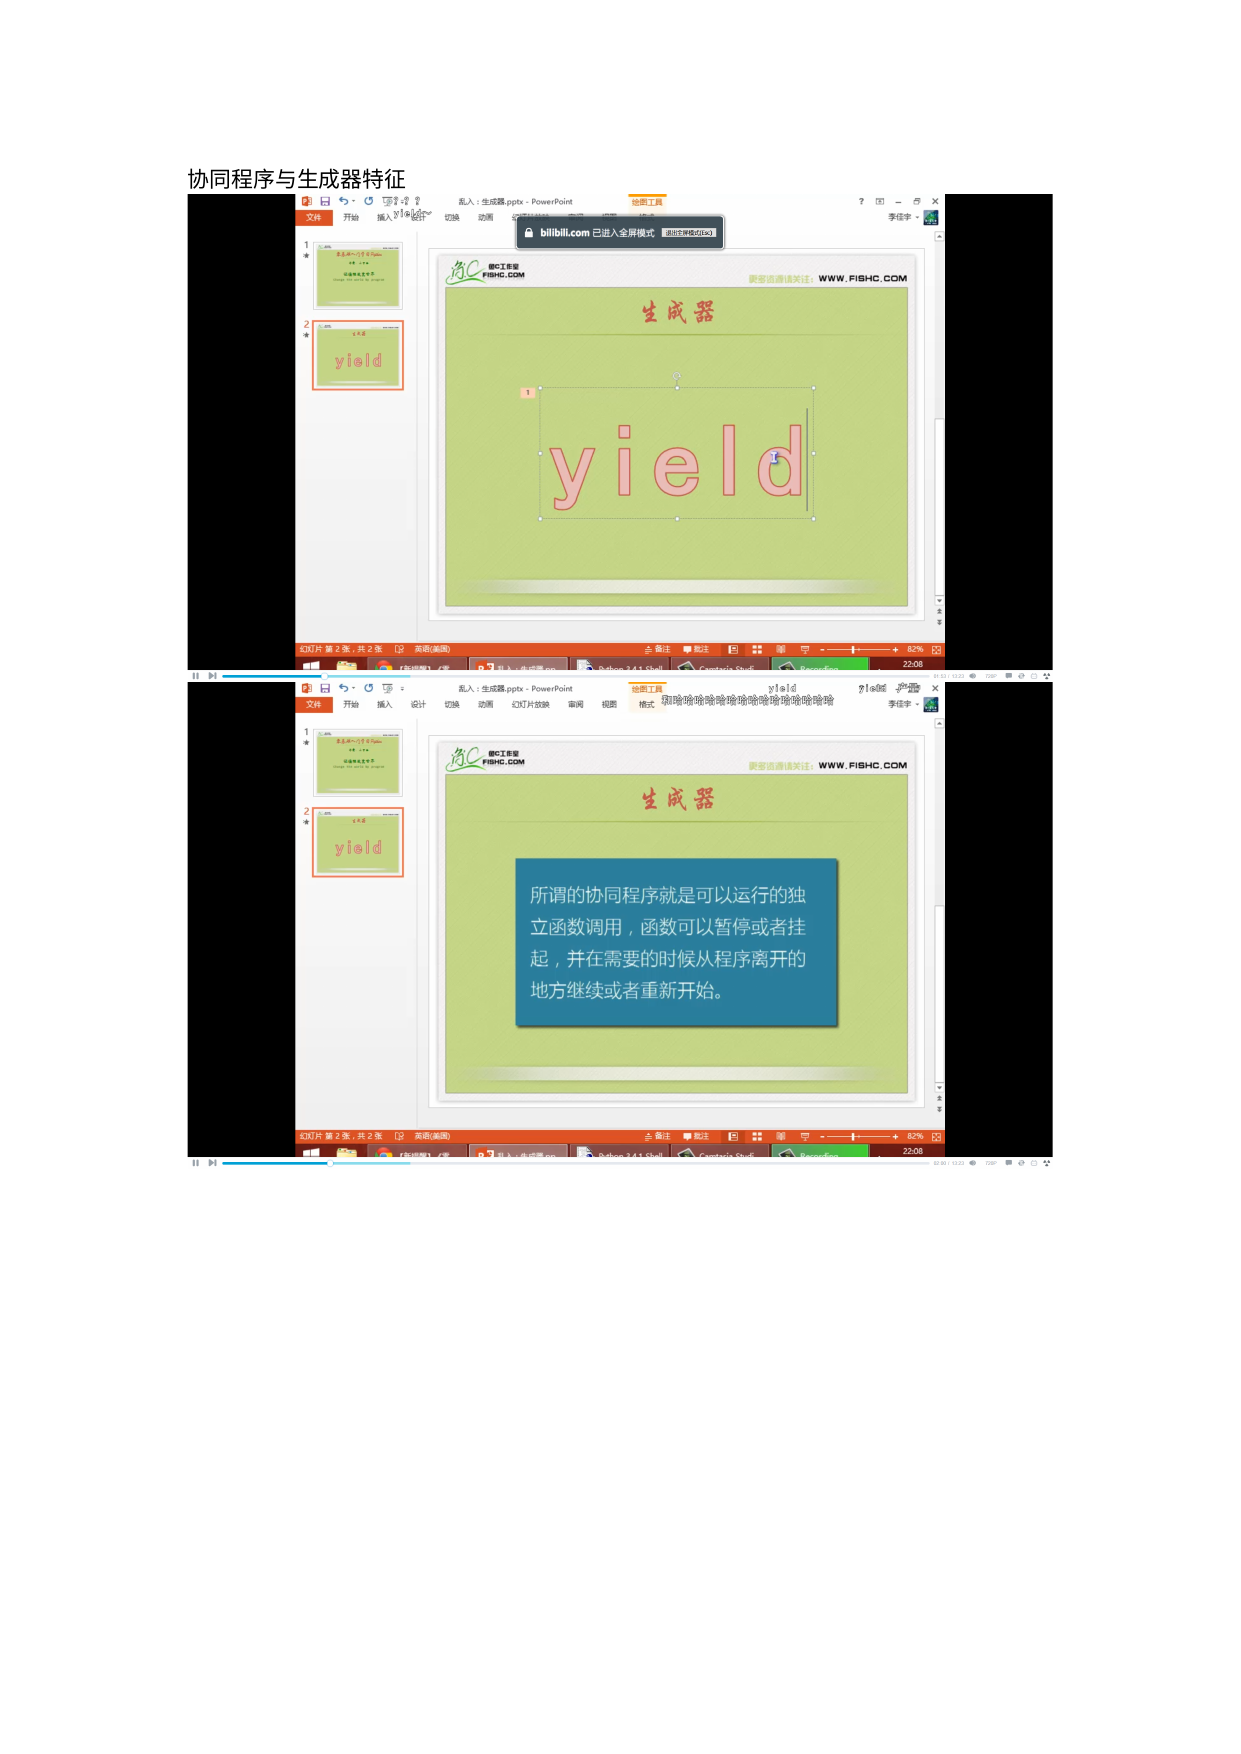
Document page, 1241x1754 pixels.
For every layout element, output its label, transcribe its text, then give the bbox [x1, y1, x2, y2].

picture [187, 194, 1053, 1169]
text 协同程序与生成器特征 [187, 162, 1053, 194]
